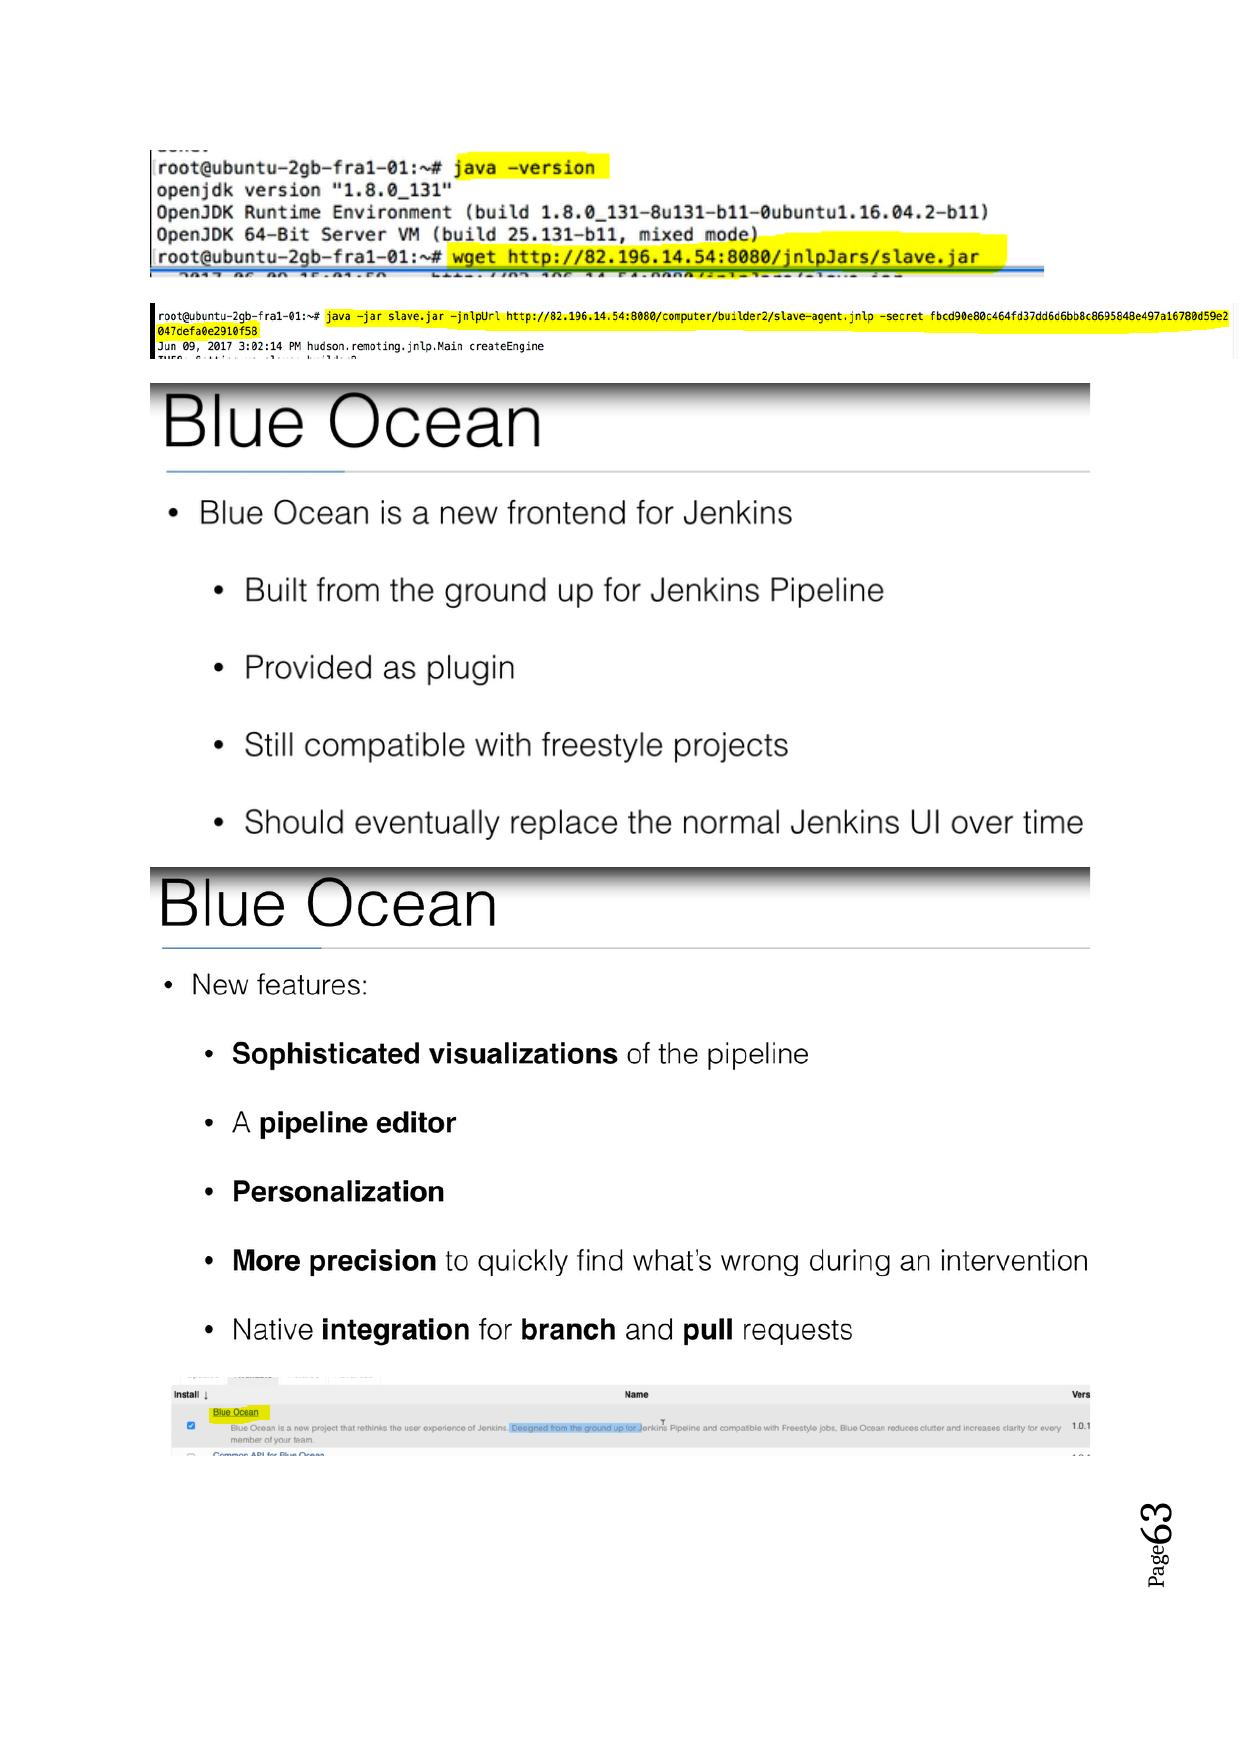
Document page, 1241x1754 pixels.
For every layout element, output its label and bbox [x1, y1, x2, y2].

picture [150, 867, 1091, 1353]
picture [150, 383, 1091, 843]
picture [150, 303, 1239, 359]
picture [150, 150, 1045, 279]
picture [150, 1377, 1091, 1456]
